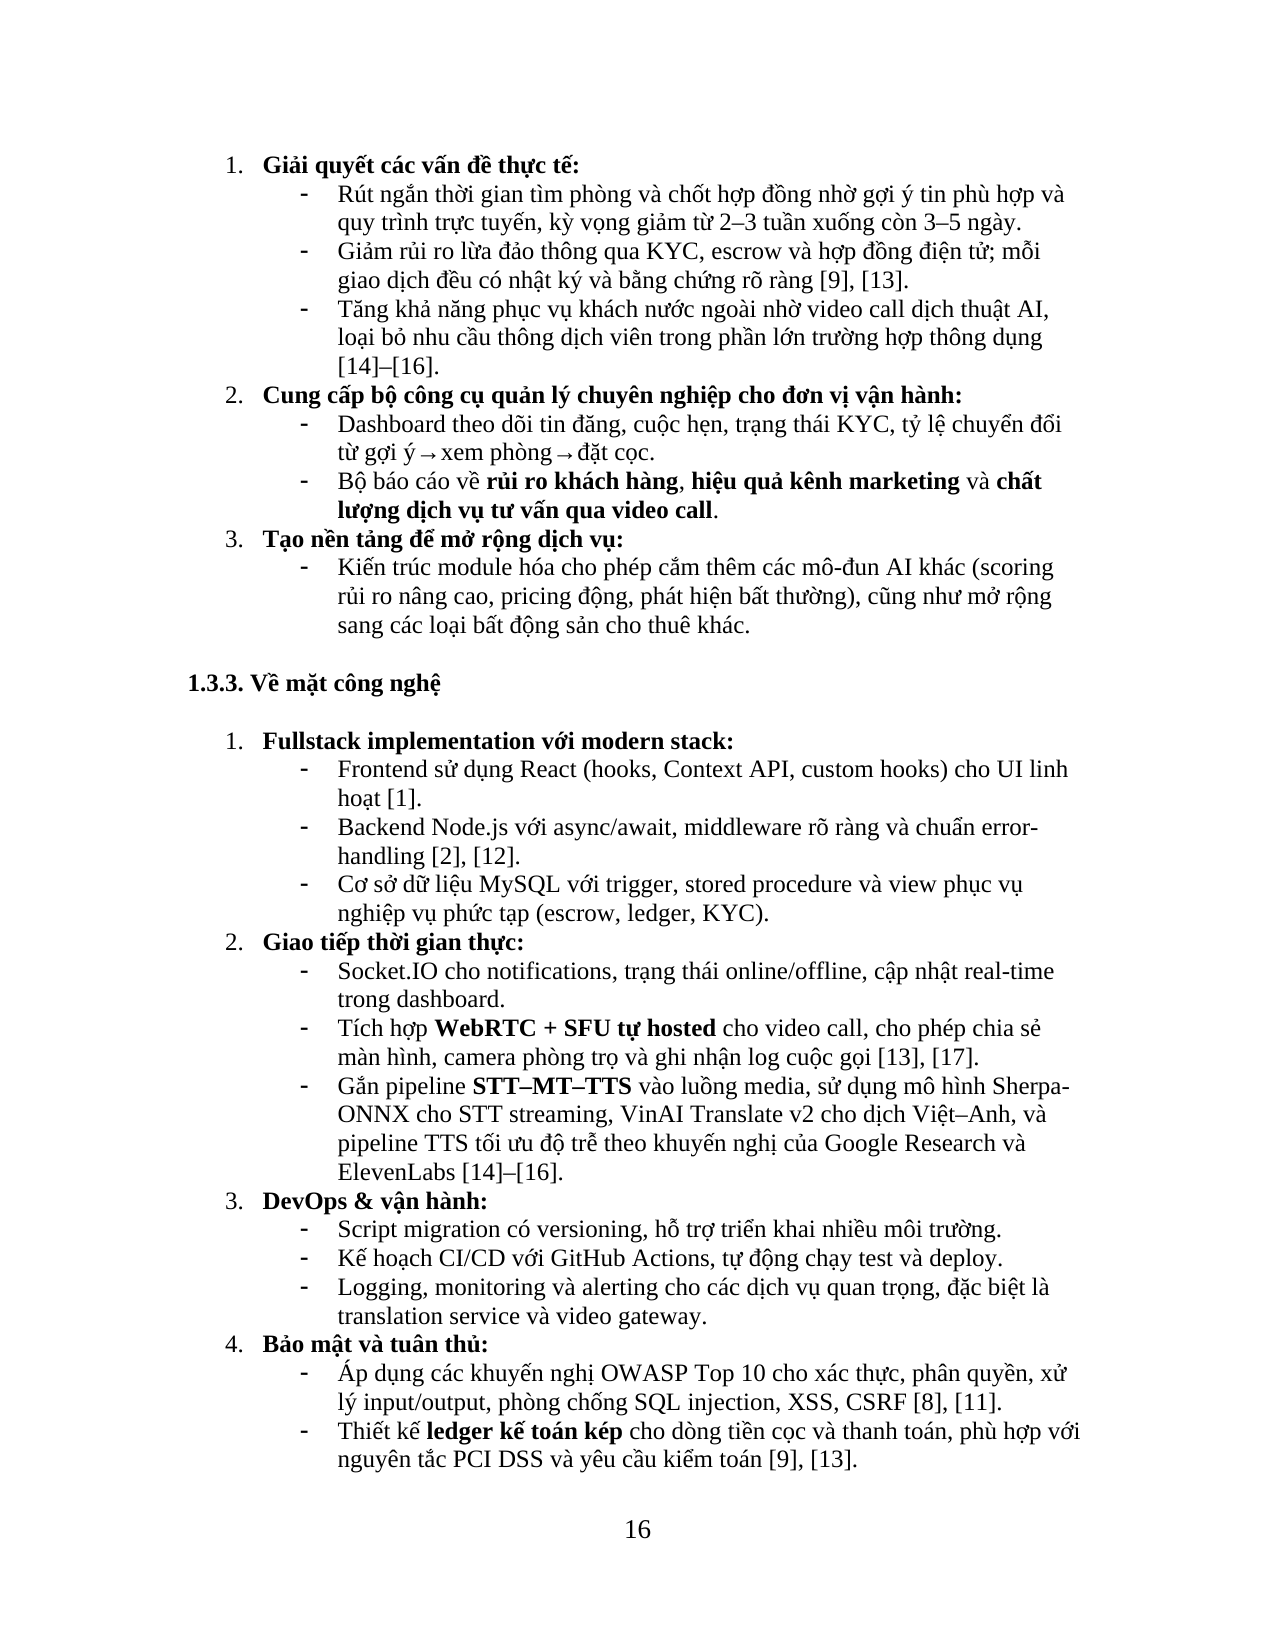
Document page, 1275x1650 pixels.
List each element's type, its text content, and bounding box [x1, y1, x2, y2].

list Bộ báo cáo về rủi ro khách hàng, hiệu quả kênh marketing và chất lượng dịch vụ tư vấn qua video call. [300, 466, 1087, 524]
list DevOps & vận hành: [225, 1186, 1087, 1214]
list Tích hợp WebRTC + SFU tự hosted cho video call, cho phép chia sẻ màn hình, camera phòng trọ và ghi nhận log cuộc gọi [13], [17]. [300, 1013, 1087, 1071]
list Logging, monitoring và alerting cho các dịch vụ quan trọng, đặc biệt là translation service và video gateway. [300, 1272, 1087, 1329]
list Áp dụng các khuyến nghị OWASP Top 10 cho xác thực, phân quyền, xử lý input/output, phòng chống SQL injection, XSS, CSRF [8], [11]. [300, 1358, 1087, 1416]
list Script migration có versioning, hỗ trợ triển khai nhiều môi trường. [300, 1214, 1087, 1243]
list Backend Node.js với async/await, middleware rõ ràng và chuẩn error-handling [2], [12]. [300, 812, 1087, 869]
list Giải quyết các vấn đề thực tế: [225, 150, 1087, 179]
list Giao tiếp thời gian thực: [225, 927, 1087, 956]
list Kế hoạch CI/CD với GitHub Actions, tự động chạy test và deploy. [300, 1243, 1087, 1272]
list Cung cấp bộ công cụ quản lý chuyên nghiệp cho đơn vị vận hành: [225, 380, 1087, 409]
list Tạo nền tảng để mở rộng dịch vụ: [225, 524, 1087, 552]
list Fullstack implementation với modern stack: [225, 726, 1087, 754]
list Frontend sử dụng React (hooks, Context API, custom hooks) cho UI linh hoạt [1]. [300, 754, 1087, 812]
list Socket.IO cho notifications, trạng thái online/offline, cập nhật real-time trong dashboard. [300, 956, 1087, 1013]
text 1.3.3. Về mặt công nghệ [187, 668, 1087, 697]
list Gắn pipeline STT–MT–TTS vào luồng media, sử dụng mô hình Sherpa-ONNX cho STT streaming, VinAI Translate v2 cho dịch Việt–Anh, và pipeline TTS tối ưu độ trễ theo khuyến nghị của Google Research và ElevenLabs [14]–[16]. [300, 1071, 1087, 1186]
list Dashboard theo dõi tin đăng, cuộc hẹn, trạng thái KYC, tỷ lệ chuyển đổi từ gợi ý→xem phòng→đặt cọc. [300, 409, 1087, 466]
list Bảo mật và tuân thủ: [225, 1329, 1087, 1358]
list Giảm rủi ro lừa đảo thông qua KYC, escrow và hợp đồng điện tử; mỗi giao dịch đều có nhật ký và bằng chứng rõ ràng [9], [13]. [300, 236, 1087, 294]
list Tăng khả năng phục vụ khách nước ngoài nhờ video call dịch thuật AI, loại bỏ nhu cầu thông dịch viên trong phần lớn trường hợp thông dụng [14]–[16]. [300, 294, 1087, 380]
list Thiết kế ledger kế toán kép cho dòng tiền cọc và thanh toán, phù hợp với nguyên tắc PCI DSS và yêu cầu kiểm toán [9], [13]. [300, 1416, 1087, 1473]
list Rút ngắn thời gian tìm phòng và chốt hợp đồng nhờ gợi ý tin phù hợp và quy trình trực tuyến, kỳ vọng giảm từ 2–3 tuần xuống còn 3–5 ngày. [300, 179, 1087, 236]
list Cơ sở dữ liệu MySQL với trigger, stored procedure và view phục vụ nghiệp vụ phức tạp (escrow, ledger, KYC). [300, 869, 1087, 927]
list Kiến trúc module hóa cho phép cắm thêm các mô-đun AI khác (scoring rủi ro nâng cao, pricing động, phát hiện bất thường), cũng như mở rộng sang các loại bất động sản cho thuê khác. [300, 552, 1087, 639]
